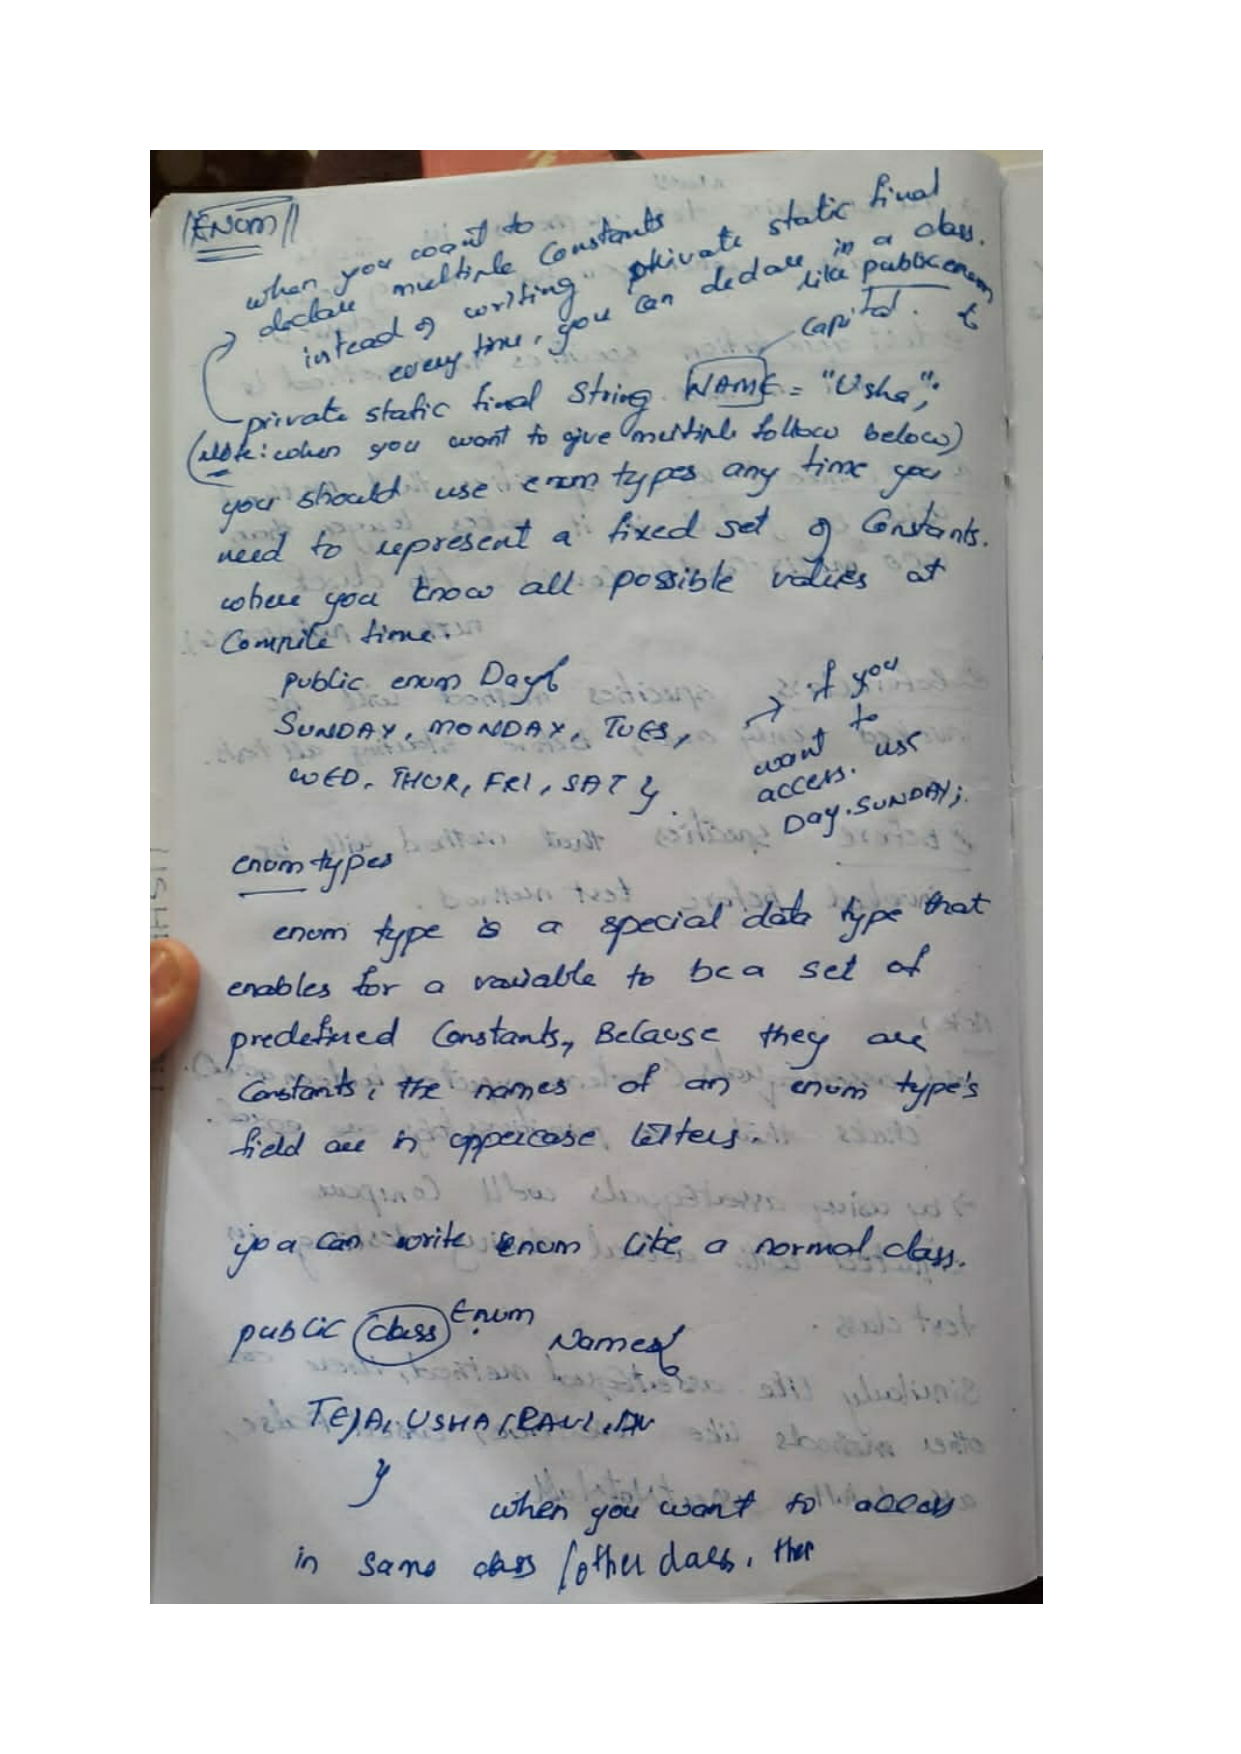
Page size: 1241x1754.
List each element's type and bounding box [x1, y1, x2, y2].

picture [150, 150, 1043, 1604]
